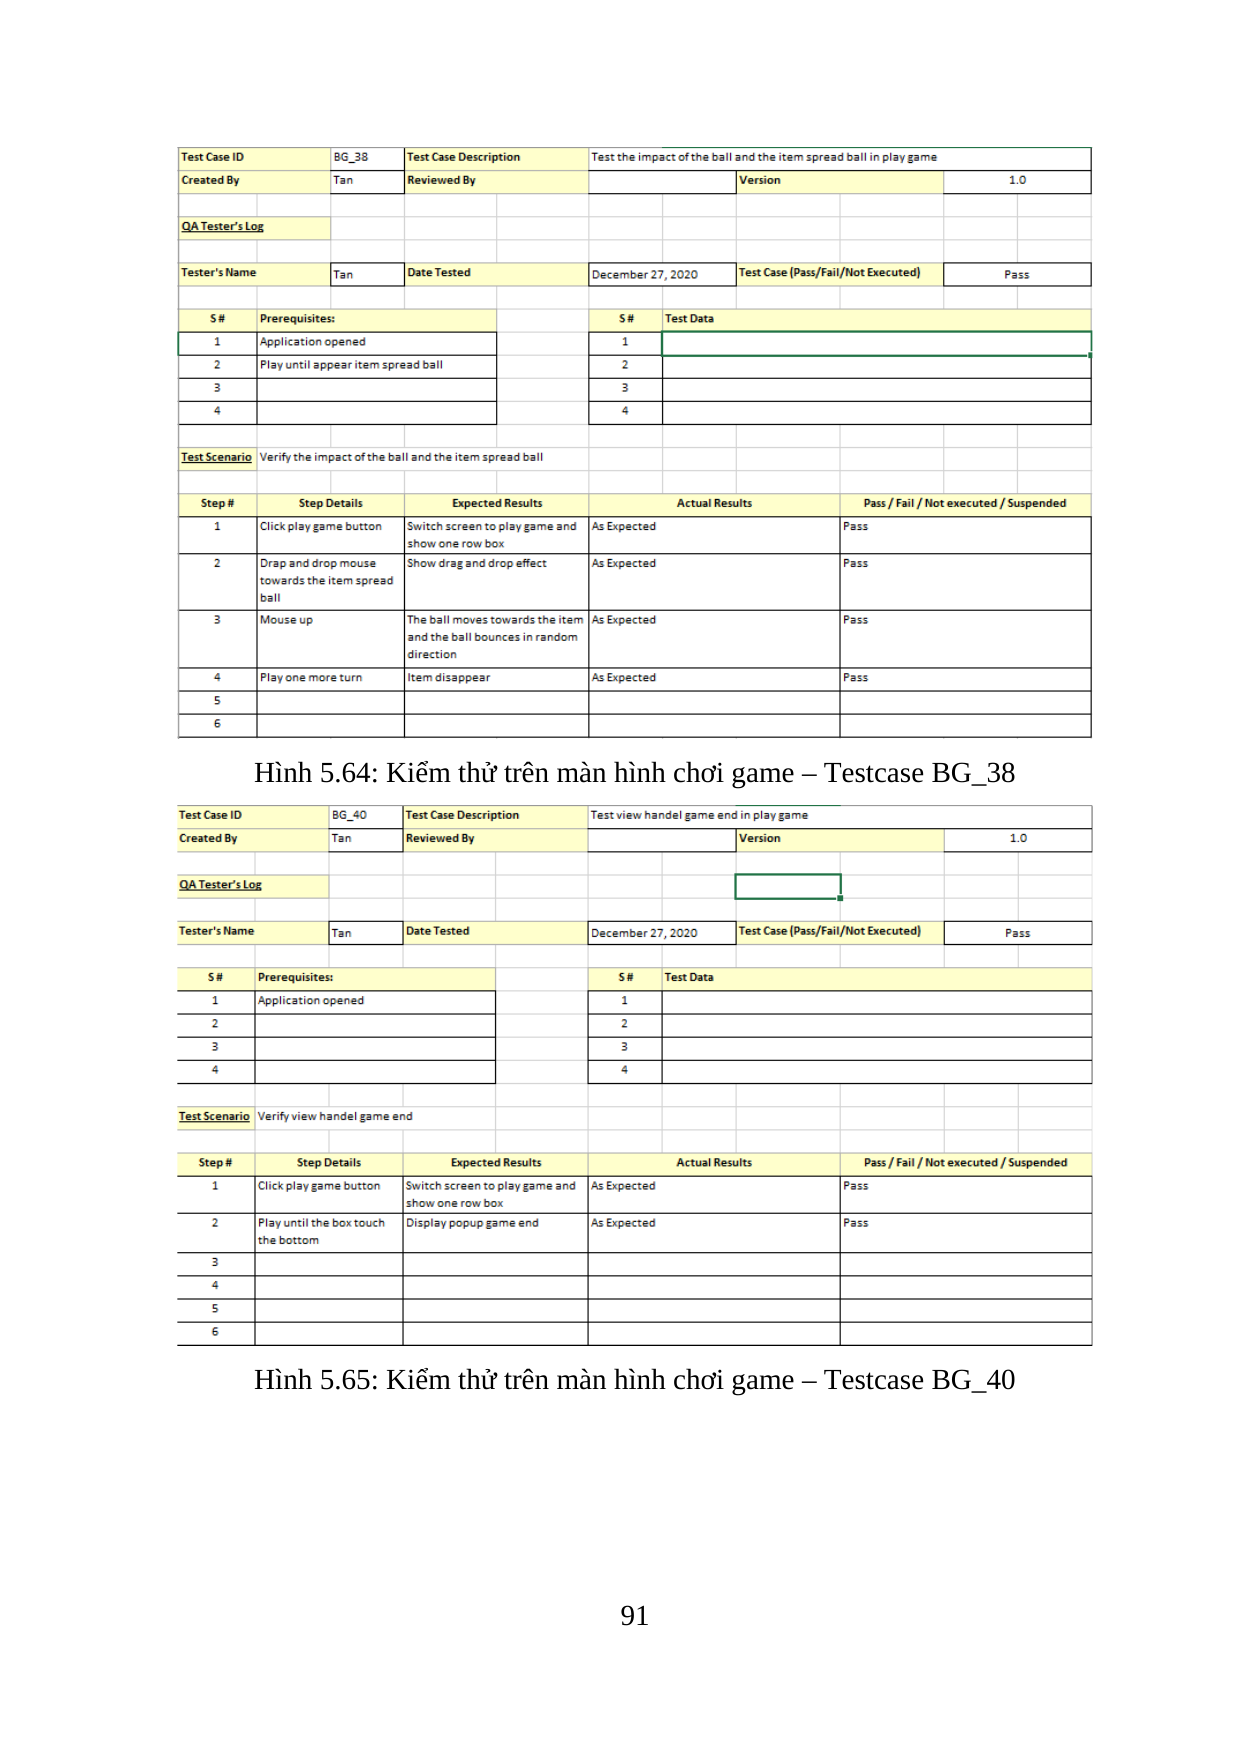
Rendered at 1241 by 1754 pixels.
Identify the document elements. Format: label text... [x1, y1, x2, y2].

picture [177, 805, 1093, 1346]
text Hình 5.65: Kiểm thử trên màn hình chơi game – Testcase BG_40 [177, 1362, 1092, 1395]
text Hình 5.64: Kiểm thử trên màn hình chơi game – Testcase BG_38 [177, 755, 1092, 789]
picture [177, 147, 1093, 739]
